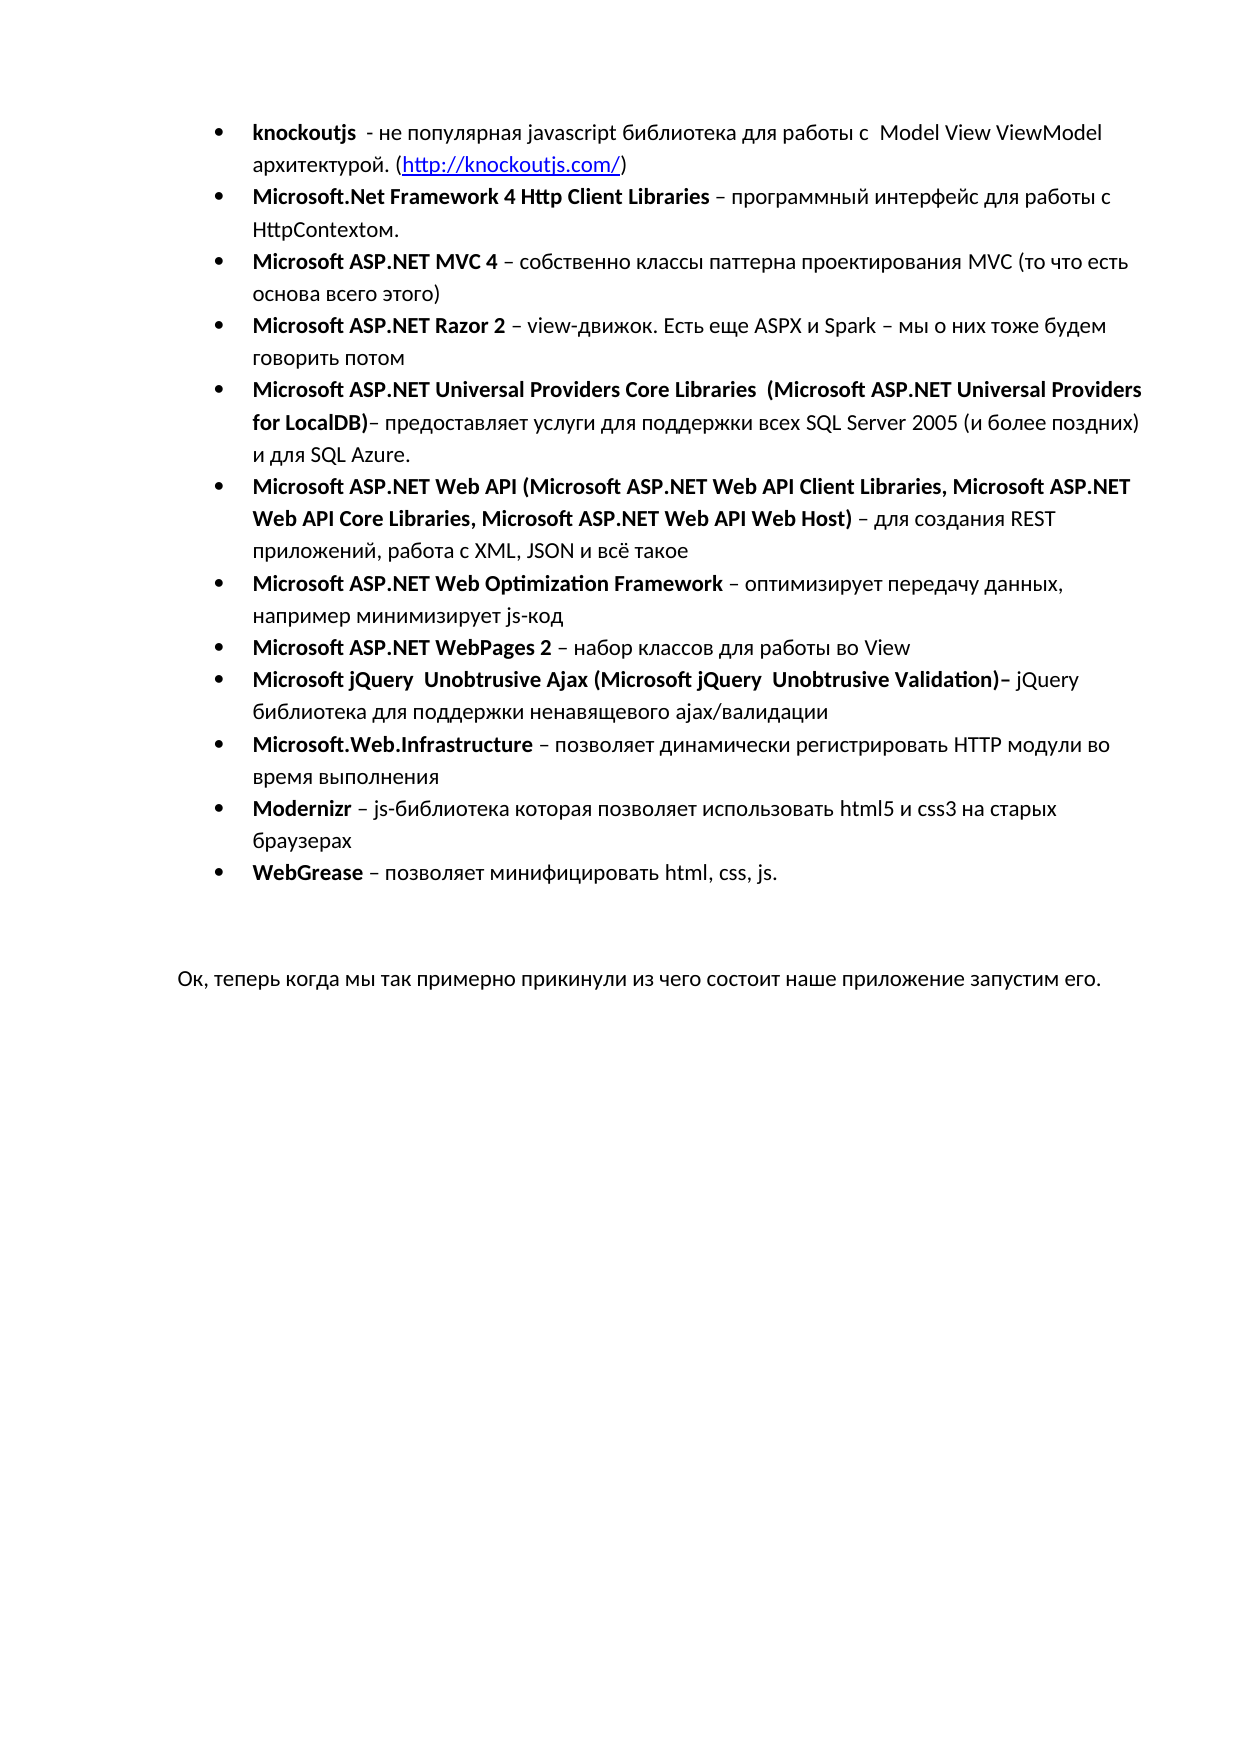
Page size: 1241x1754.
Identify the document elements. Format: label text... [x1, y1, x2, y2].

list knockoutjs - не популярная javascript библиотека для работы с Model View ViewModel архитектурой. (http://knockoutjs.com/) [215, 118, 1152, 178]
list Microsoft ASP.NET Razor 2 – view-движок. Есть еще ASPX и Spark – мы о них тоже будем говорить потом [215, 311, 1152, 371]
list Microsoft.Net Framework 4 Http Client Libraries – программный интерфейс для работы с HttpContextом. [215, 182, 1152, 243]
list Microsoft.Web.Infrastructure – позволяет динамически регистрировать HTTP модули во время выполнения [215, 730, 1152, 790]
list Microsoft ASP.NET WebPages 2 – набор классов для работы во View [215, 633, 1152, 661]
list Microsoft ASP.NET Web API (Microsoft ASP.NET Web API Client Libraries, Microsoft ASP.NET Web API Core Libraries, Microsoft ASP.NET Web API Web Host) – для создания REST приложений, работа с XML, JSON и всё такое [215, 472, 1152, 564]
list Modernizr – js-библиотека которая позволяет использовать html5 и css3 на старых браузерах [215, 794, 1152, 854]
list Microsoft ASP.NET Universal Providers Core Libraries (Microsoft ASP.NET Universal Providers for LocalDB)– предоставляет услуги для поддержки всех SQL Server 2005 (и более поздних) и для SQL Azure. [215, 376, 1152, 468]
list WebGrease – позволяет минифицировать html, css, js. [215, 858, 1152, 886]
text Ок, теперь когда мы так примерно прикинули из чего состоит наше приложение запустим его. [177, 964, 1152, 992]
list Microsoft ASP.NET Web Optimization Framework – оптимизирует передачу данных, например минимизирует js-код [215, 569, 1152, 629]
list Microsoft jQuery Unobtrusive Ajax (Microsoft jQuery Unobtrusive Validation)– jQuery библиотека для поддержки ненавящевого ajax/валидации [215, 665, 1152, 726]
list Microsoft ASP.NET MVC 4 – собственно классы паттерна проектирования MVC (то что есть основа всего этого) [215, 247, 1152, 307]
